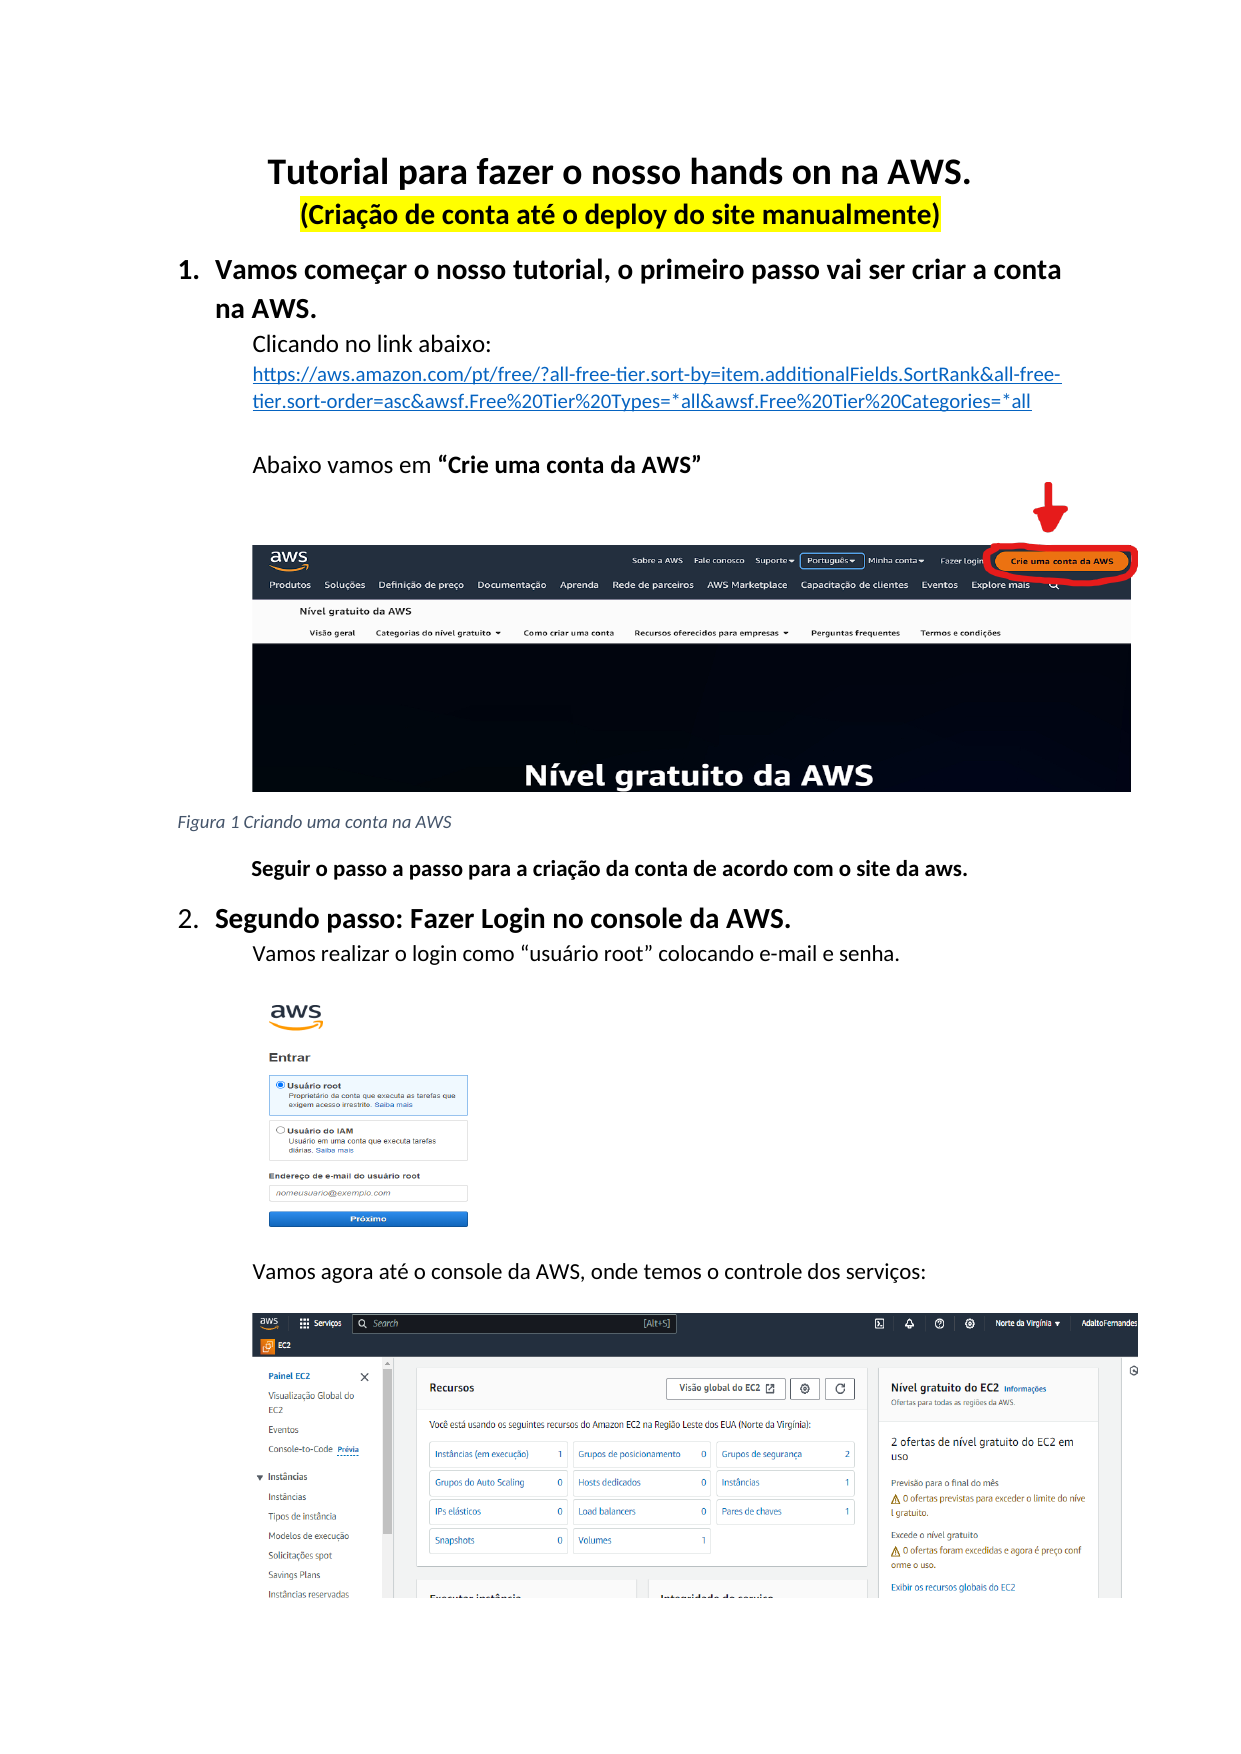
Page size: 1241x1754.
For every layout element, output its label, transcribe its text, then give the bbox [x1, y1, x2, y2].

list Segundo passo: Fazer Login no console da AWS. [177, 901, 1063, 936]
picture [252, 481, 1138, 792]
text Seguir o passo a passo para a criação da conta de acordo com o site da aws. [177, 854, 1063, 882]
list Clicando no link abaixo: [252, 328, 1063, 359]
list https://aws.amazon.com/pt/free/?all-free-tier.sort-by=item.additionalFields.SortRank&all-free-tier.sort-order=asc&awsf.Free%20Tier%20Types=*all&awsf.Free%20Tier%20Categories=*all [252, 361, 1063, 414]
list Vamos começar o nosso tutorial, o primeiro passo vai ser criar a conta na AWS. [177, 251, 1063, 325]
text Tutorial para fazer o nosso hands on na AWS. (Criação de conta até o deploy do site manualmente) [177, 148, 1063, 232]
list Abaixo vamos em “Crie uma conta da AWS” [252, 449, 1063, 479]
list Vamos agora até o console da AWS, onde temos o controle dos serviços: [252, 1257, 1063, 1286]
text Figura 1 Criando uma conta na AWS [177, 810, 1063, 833]
picture [252, 1313, 1138, 1598]
list Vamos realizar o login como “usuário root” colocando e-mail e senha. [252, 939, 1063, 967]
picture [252, 995, 493, 1230]
